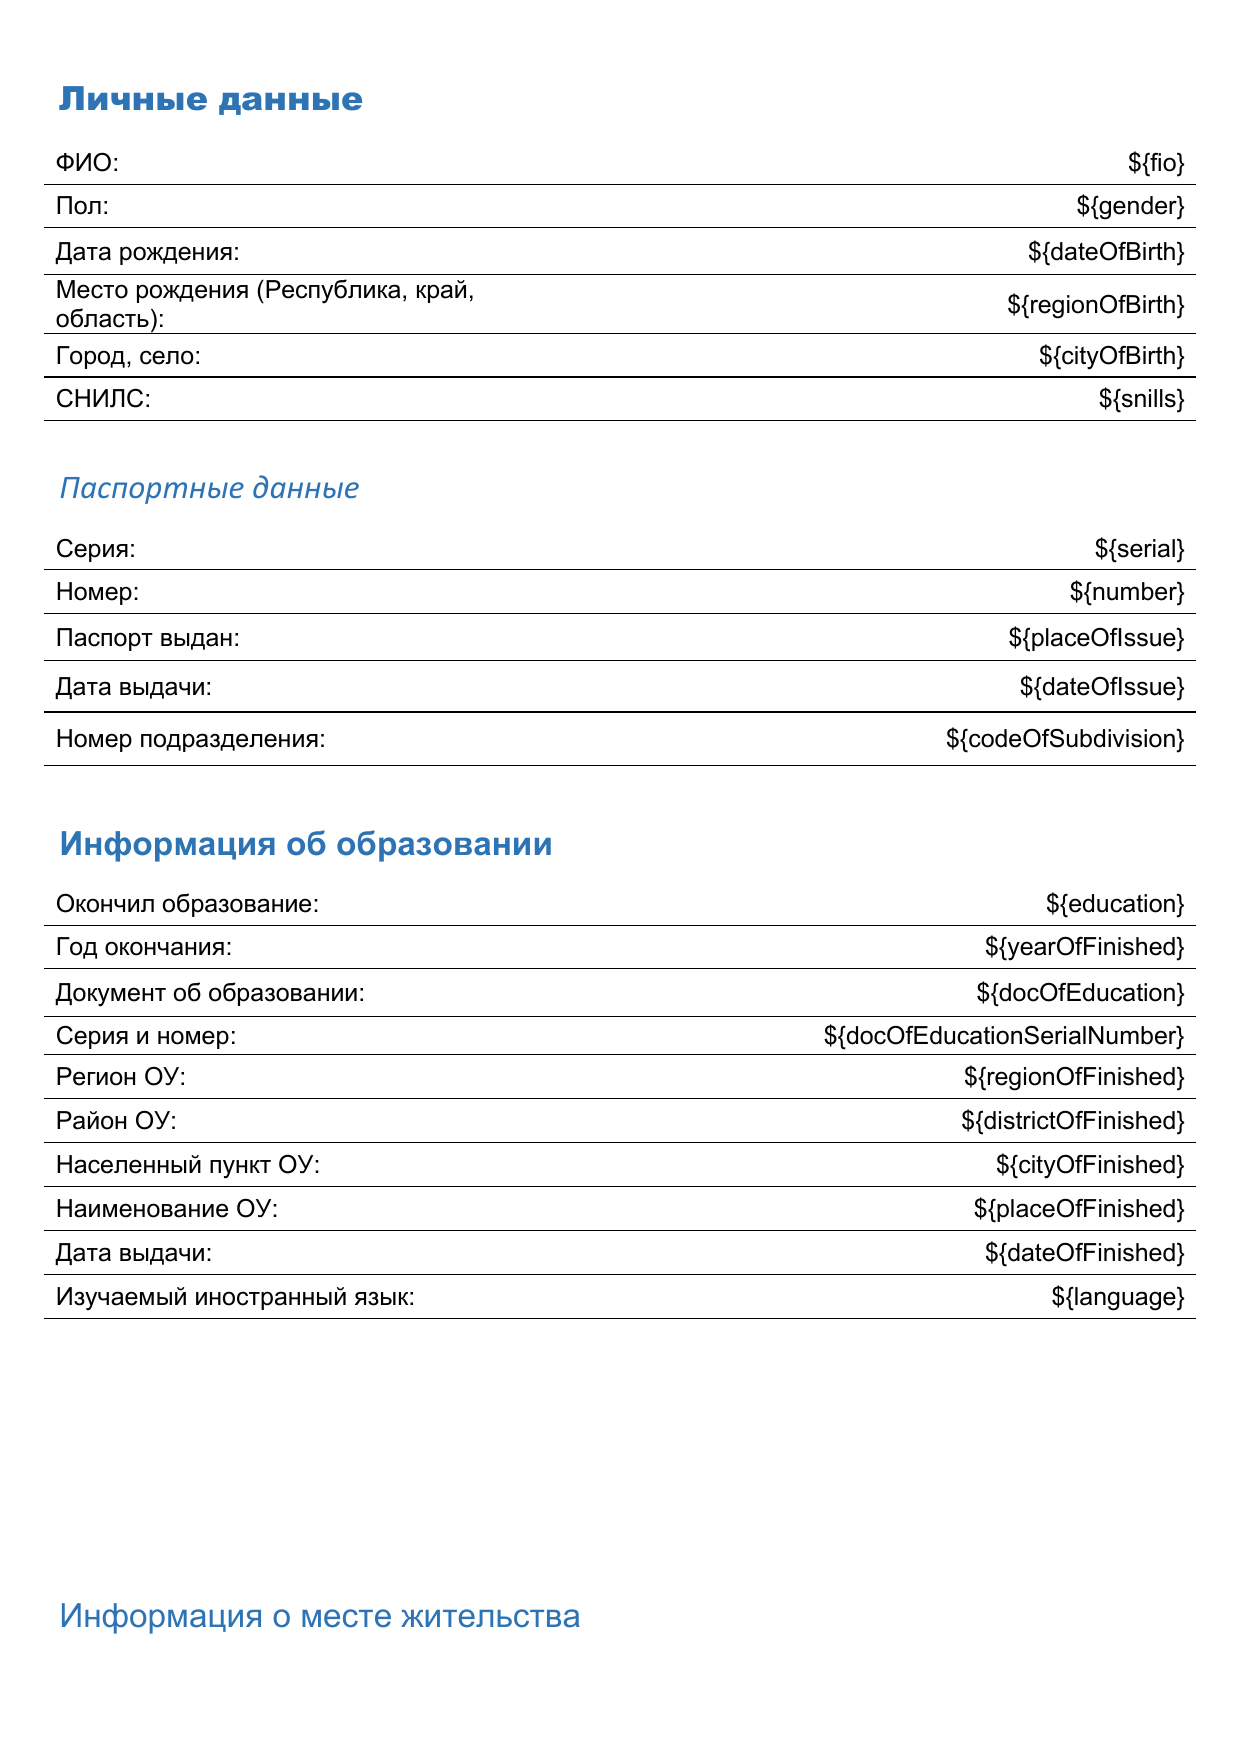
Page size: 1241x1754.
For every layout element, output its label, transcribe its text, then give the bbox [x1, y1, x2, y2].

table_cell Серия и номер: [44, 1017, 649, 1054]
table_cell Наименование ОУ: [44, 1187, 649, 1230]
table_cell ${docOfEducationSerialNumber} [650, 1017, 1196, 1054]
table_cell ${docOfEducation} [650, 969, 1196, 1016]
table_cell ${number} [340, 570, 1196, 612]
table_header ${fio} [561, 141, 1196, 183]
text Информация об образовании [59, 824, 1152, 863]
table_cell Город, село: [44, 334, 561, 376]
table_cell СНИЛС: [44, 378, 561, 420]
table_header Серия: [44, 527, 340, 569]
table_cell ${dateOfFinished} [650, 1231, 1196, 1274]
table_cell ${dateOfBirth} [561, 228, 1196, 274]
table_header Окончил образование: [44, 883, 649, 925]
table_cell Дата рождения: [44, 228, 561, 274]
table_cell ${regionOfFinished} [650, 1055, 1196, 1097]
table_cell Дата выдачи: [44, 661, 340, 711]
table_cell Район ОУ: [44, 1099, 649, 1142]
table_cell ${language} [650, 1275, 1196, 1318]
table_cell Место рождения (Республика, край, область): [44, 275, 561, 333]
table_cell Регион ОУ: [44, 1055, 649, 1097]
table_cell ${snills} [561, 378, 1196, 420]
table_cell ${districtOfFinished} [650, 1099, 1196, 1142]
table_cell Документ об образовании: [44, 969, 649, 1016]
table_cell ${codeOfSubdivision} [340, 713, 1196, 765]
table_header ФИО: [44, 141, 561, 183]
table_cell Год окончания: [44, 926, 649, 968]
table_cell ${dateOfIssue} [340, 661, 1196, 711]
table_cell Паспорт выдан: [44, 614, 340, 660]
text Информация о месте жительства [59, 1596, 1152, 1635]
table_cell Населенный пункт ОУ: [44, 1143, 649, 1186]
table_cell ${placeOfFinished} [650, 1187, 1196, 1230]
text Паспортные данные [59, 467, 1152, 507]
table_cell ${regionOfBirth} [561, 275, 1196, 333]
text Личные данные [59, 74, 1152, 121]
table_cell ${cityOfFinished} [650, 1143, 1196, 1186]
table_cell ${yearOfFinished} [650, 926, 1196, 968]
table_header ${serial} [340, 527, 1196, 569]
table_cell Номер: [44, 570, 340, 612]
table_cell ${gender} [561, 185, 1196, 227]
table_cell Изучаемый иностранный язык: [44, 1275, 649, 1318]
table_cell Дата выдачи: [44, 1231, 649, 1274]
table_cell Номер подразделения: [44, 713, 340, 765]
table_cell ${placeOfIssue} [340, 614, 1196, 660]
table_cell Пол: [44, 185, 561, 227]
table_cell ${cityOfBirth} [561, 334, 1196, 376]
table_header ${education} [650, 883, 1196, 925]
